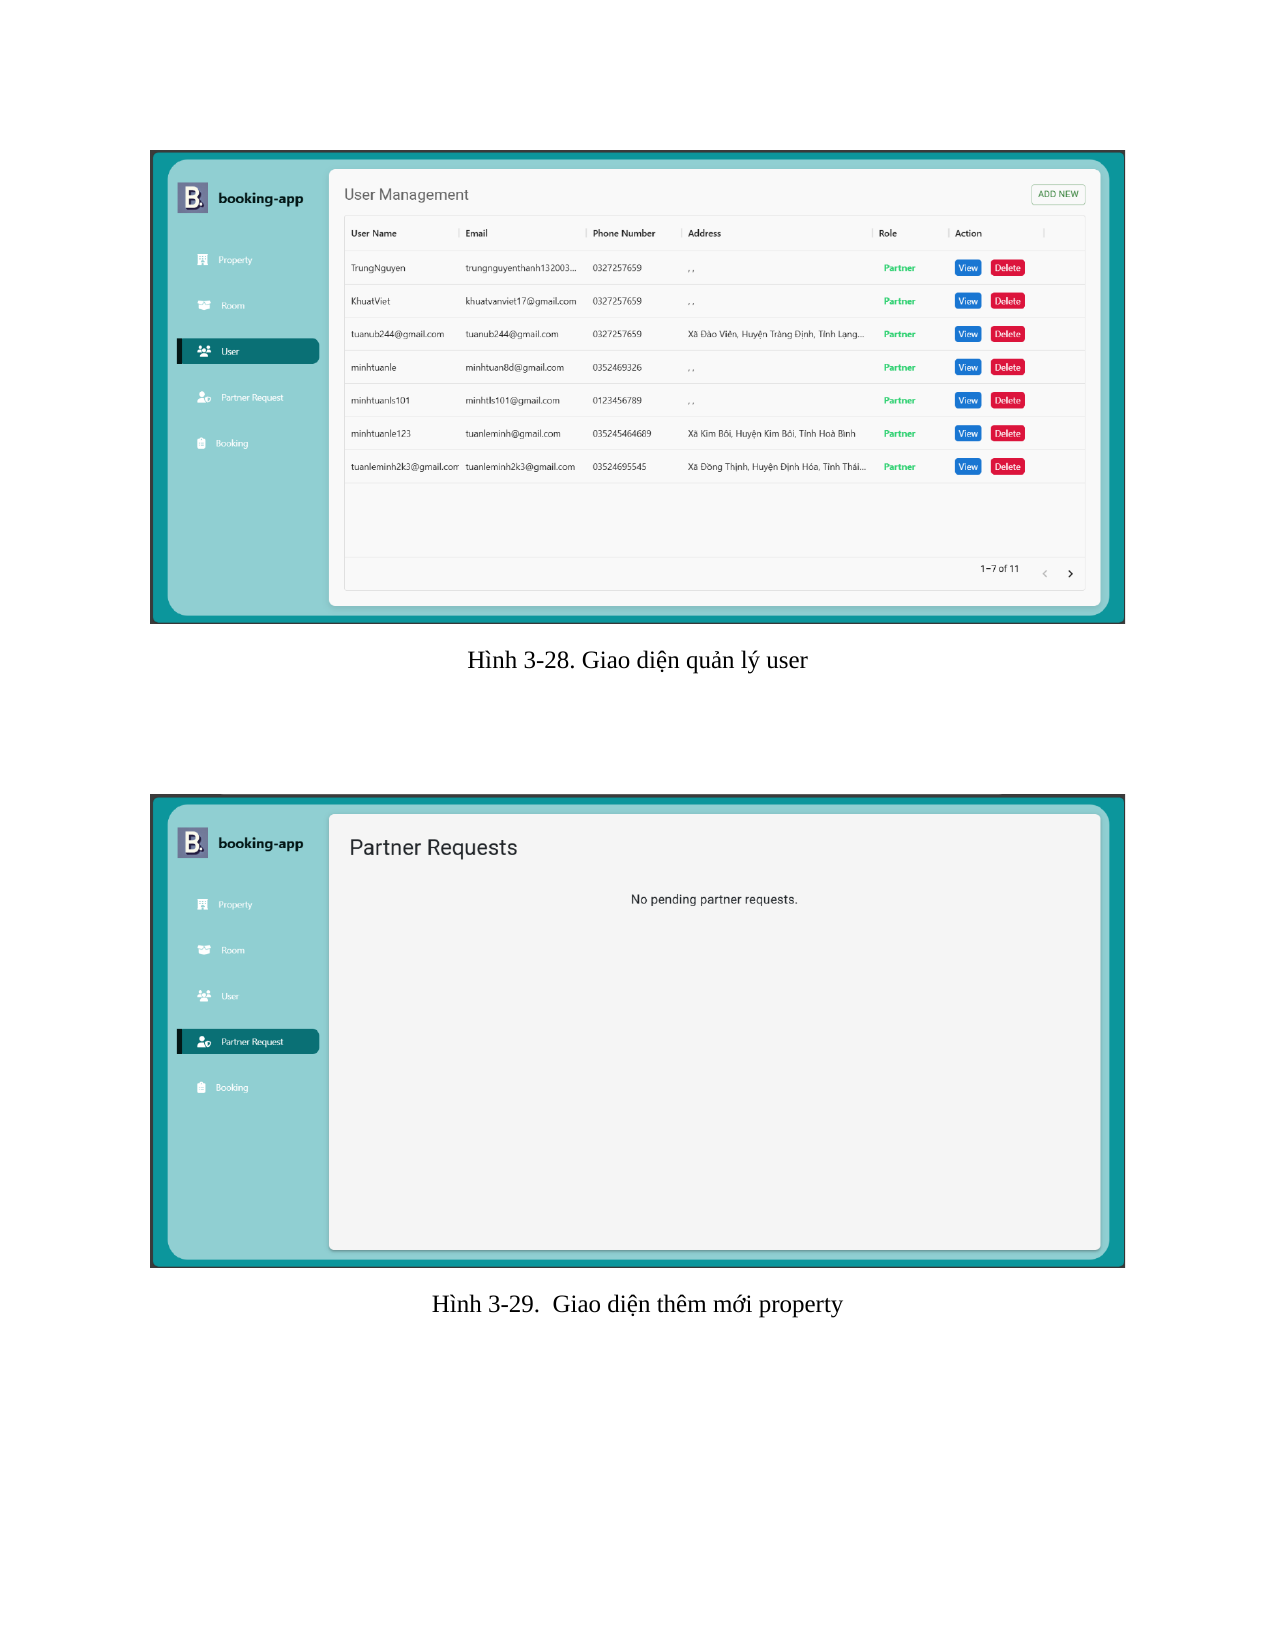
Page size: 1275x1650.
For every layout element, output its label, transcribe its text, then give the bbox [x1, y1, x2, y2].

picture [150, 150, 1125, 624]
picture [150, 794, 1125, 1268]
